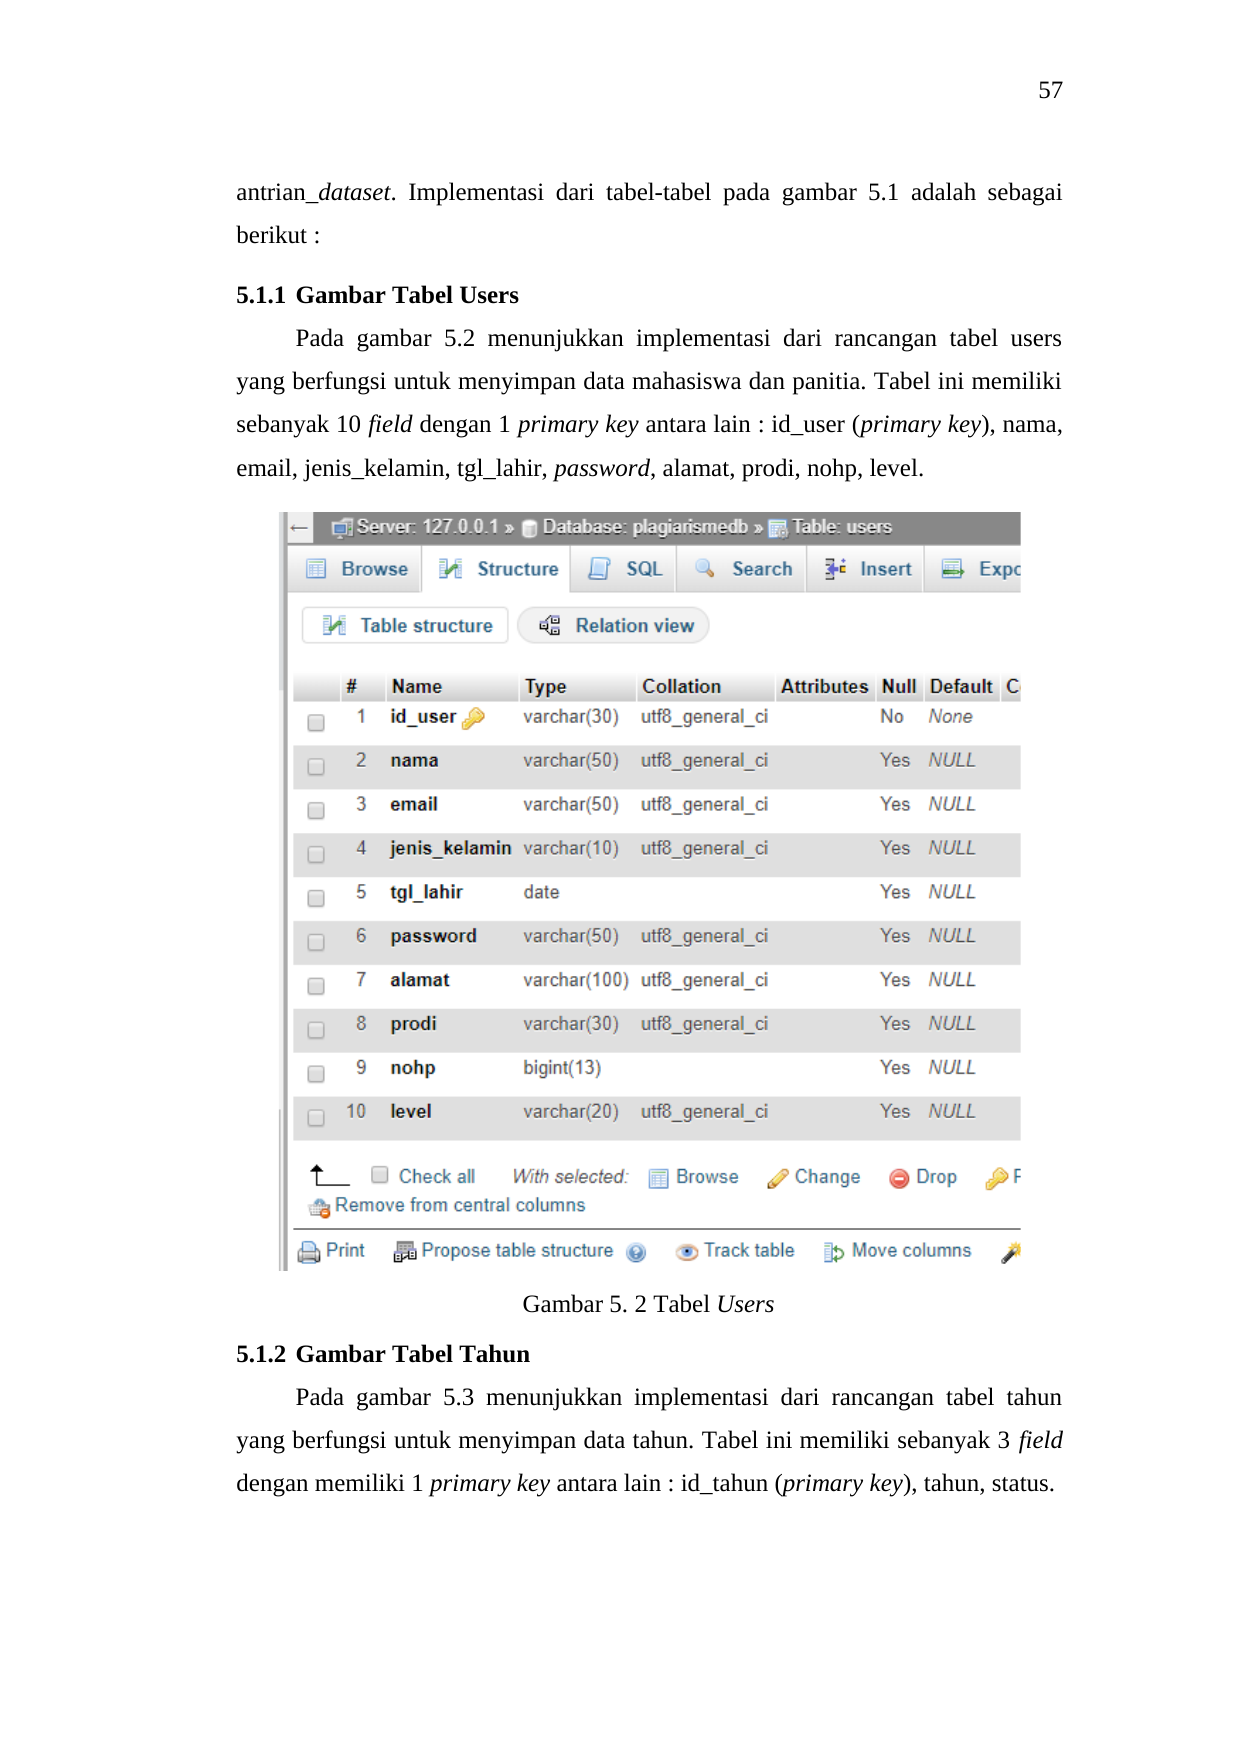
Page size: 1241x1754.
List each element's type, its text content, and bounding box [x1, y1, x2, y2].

text Gambar Tabel Users [236, 280, 1063, 309]
text Pada gambar 5.3 menunjukkan implementasi dari rancangan tabel tahun yang berfungsi untuk menyimpan data tahun. Tabel ini memiliki sebanyak 3 field dengan memiliki 1 primary key antara lain : id_tahun (primary key), tahun, status. [236, 1382, 1063, 1497]
text Gambar 5. 2 Tabel Users [236, 1289, 1063, 1318]
text antrian_dataset. Implementasi dari tabel-tabel pada gambar 5.1 adalah sebagai berikut : [236, 177, 1063, 249]
text Pada gambar 5.2 menunjukkan implementasi dari rancangan tabel users yang berfungsi untuk menyimpan data mahasiswa dan panitia. Tabel ini memiliki sebanyak 10 field dengan 1 primary key antara lain : id_user (primary key), nama, email, jenis_kelamin, tgl_lahir, password, alamat, prodi, nohp, level. [236, 323, 1063, 481]
text Gambar Tabel Tahun [236, 1339, 1063, 1368]
picture [278, 512, 1021, 1271]
